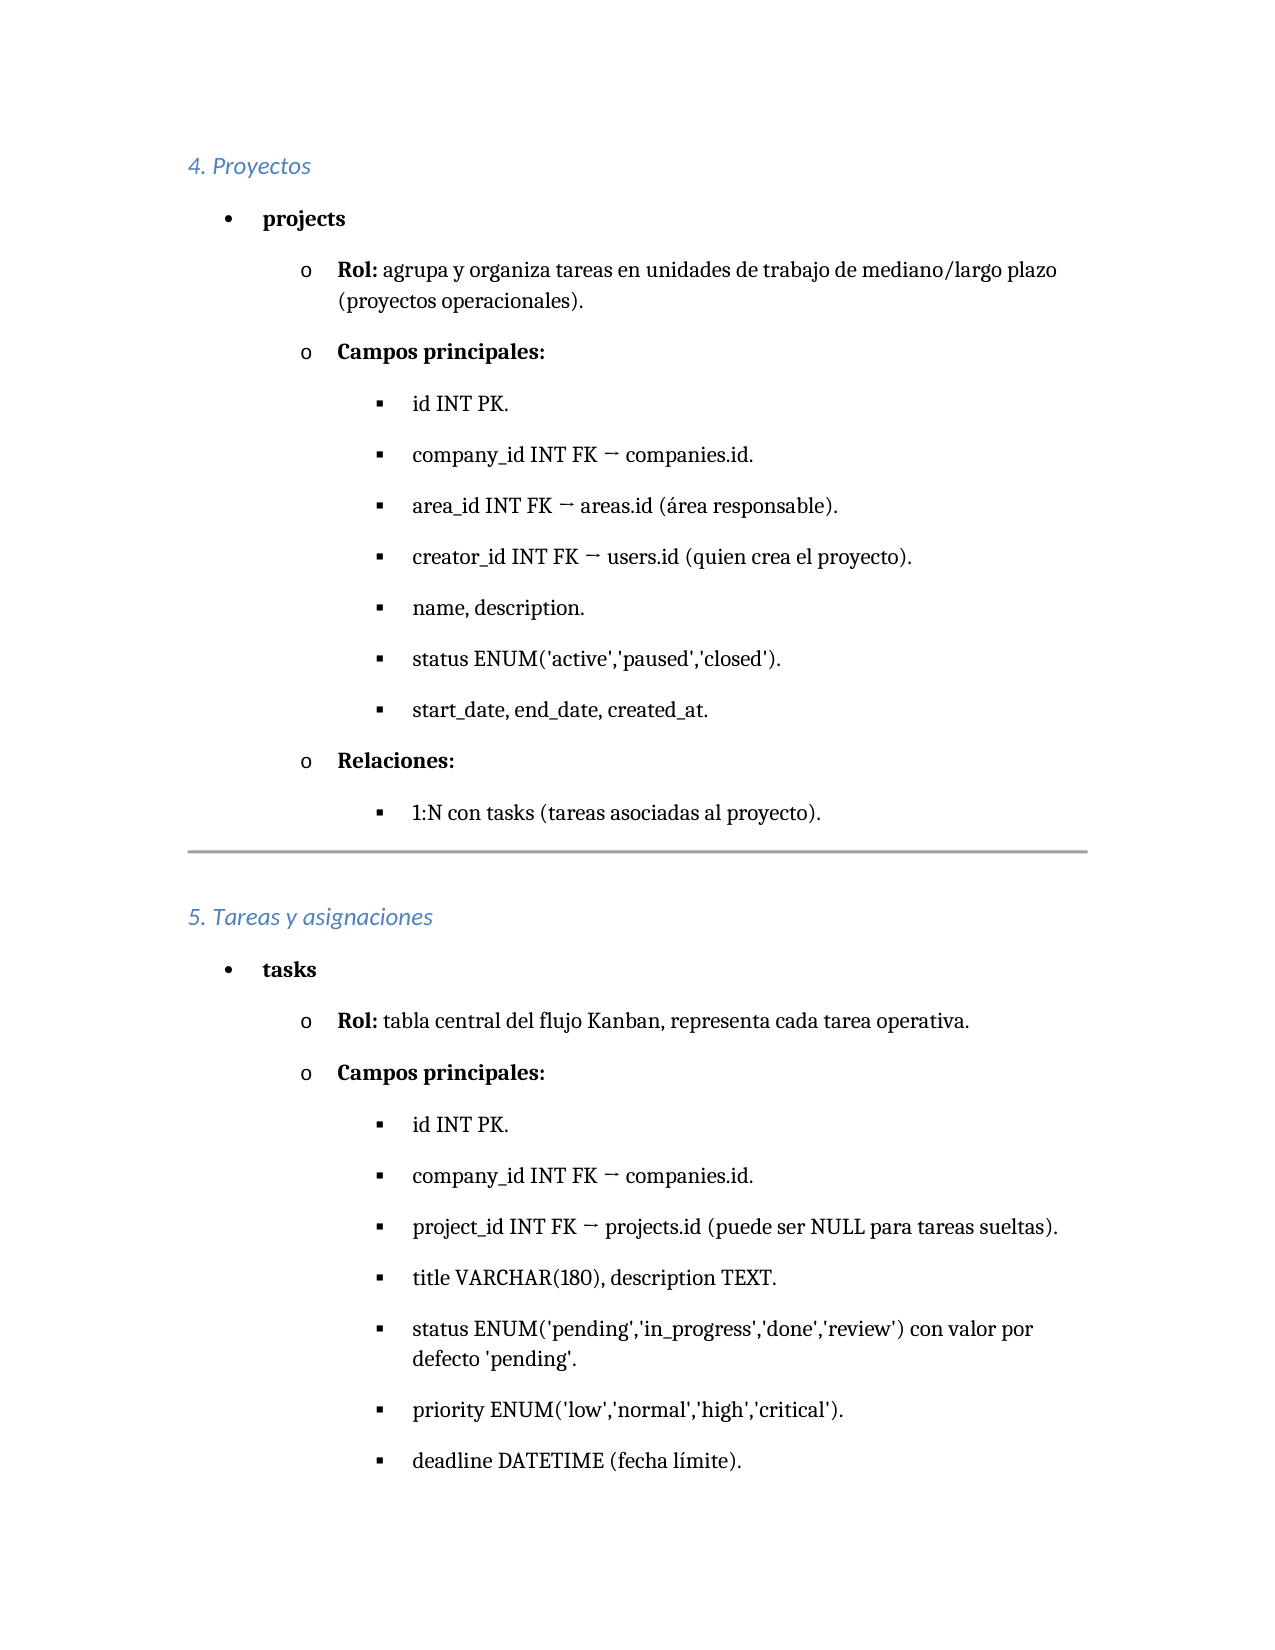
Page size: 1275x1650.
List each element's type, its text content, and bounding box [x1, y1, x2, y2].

subtitle 4. Proyectos [187, 150, 1087, 181]
list 1:N con tasks (tareas asociadas al proyecto). [375, 799, 1087, 826]
list deadline DATETIME (fecha límite). [375, 1448, 1087, 1474]
list tasks [225, 957, 1087, 983]
subtitle 5. Tareas y asignaciones [187, 901, 1087, 932]
list title VARCHAR(180), description TEXT. [375, 1265, 1087, 1291]
list name, description. [375, 594, 1087, 621]
list Rol: agrupa y organiza tareas en unidades de trabajo de mediano/largo plazo (proyectos operacionales). [300, 257, 1087, 314]
list Rol: tabla central del flujo Kanban, representa cada tarea operativa. [300, 1008, 1087, 1035]
list start_date, end_date, created_at. [375, 697, 1087, 723]
list id INT PK. [375, 390, 1087, 417]
list project_id INT FK → projects.id (puede ser NULL para tareas sueltas). [375, 1214, 1087, 1240]
list creator_id INT FK → users.id (quien crea el proyecto). [375, 543, 1087, 570]
list company_id INT FK → companies.id. [375, 441, 1087, 468]
list projects [225, 206, 1087, 232]
list area_id INT FK → areas.id (área responsable). [375, 492, 1087, 519]
list priority ENUM('low','normal','high','critical'). [375, 1397, 1087, 1423]
list id INT PK. [375, 1112, 1087, 1138]
list status ENUM('pending','in_progress','done','review') con valor por defecto 'pending'. [375, 1316, 1087, 1372]
list Relaciones: [300, 748, 1087, 774]
list status ENUM('active','paused','closed'). [375, 646, 1087, 672]
list Campos principales: [300, 339, 1087, 366]
list Campos principales: [300, 1060, 1087, 1087]
list company_id INT FK → companies.id. [375, 1163, 1087, 1189]
